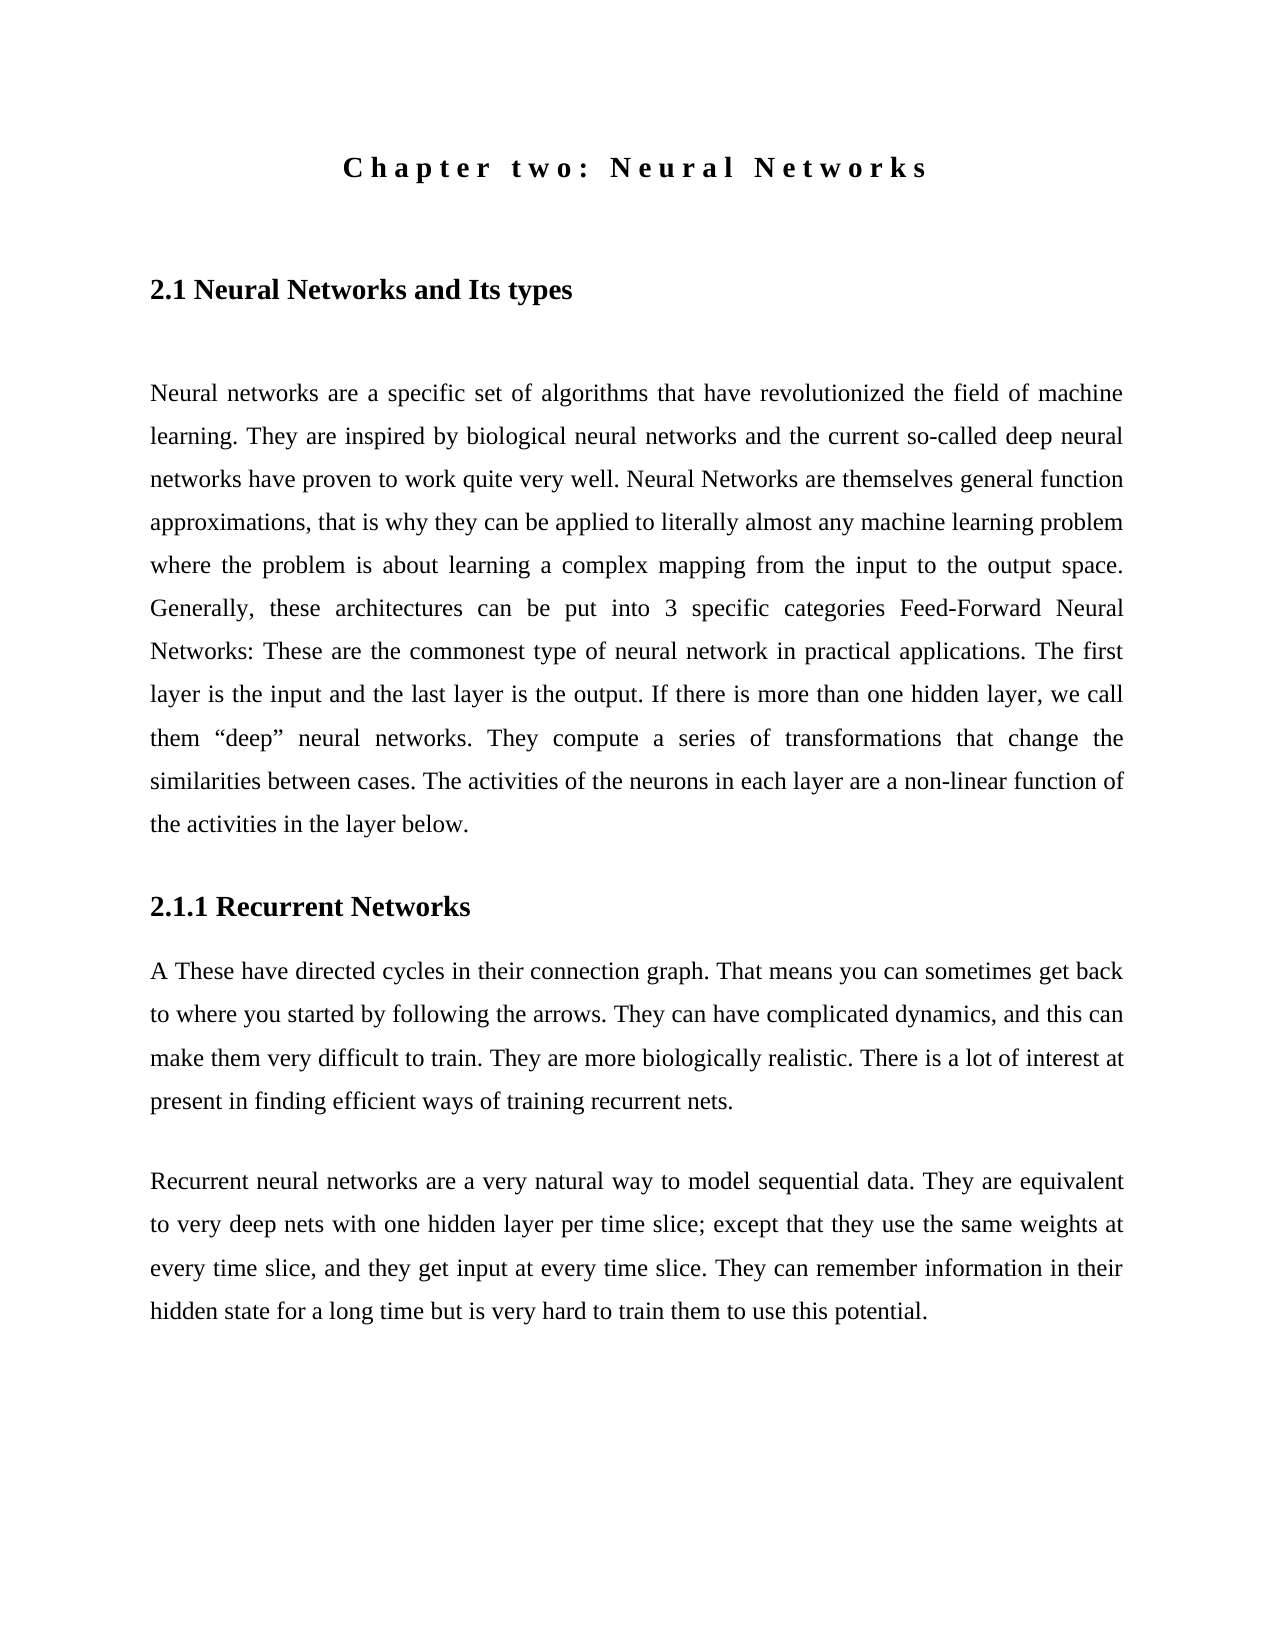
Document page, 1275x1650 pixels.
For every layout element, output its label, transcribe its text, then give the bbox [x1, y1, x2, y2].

text A These have directed cycles in their connection graph. That means you can sometimes get back to where you started by following the arrows. They can have complicated dynamics, and this can make them very difficult to train. They are more biologically realistic. There is a lot of interest at present in finding efficient ways of training recurrent nets. [150, 956, 1125, 1114]
text Neural networks are a specific set of algorithms that have revolutionized the field of machine learning. They are inspired by biological neural networks and the current so-called deep neural networks have proven to work quite very well. Neural Networks are themselves general function approximations, that is why they can be applied to literally almost any machine learning problem where the problem is about learning a complex mapping from the input to the output space. Generally, these architectures can be put into 3 specific categories Feed-Forward Neural Networks: These are the commonest type of neural network in practical applications. The first layer is the input and the last layer is the output. If there is more than one hidden layer, we call them “deep” neural networks. They compute a series of transformations that change the similarities between cases. The activities of the neurons in each layer are a non-linear function of the activities in the layer below. [150, 378, 1125, 838]
subtitle Chapter two: Neural Networks [150, 150, 1125, 183]
subtitle 2.1.1 Recurrent Networks [150, 889, 1125, 923]
text Recurrent neural networks are a very natural way to model sequential data. They are equivalent to very deep nets with one hidden layer per time slice; except that they use the same weights at every time slice, and they get input at every time slice. They can remember information in their hidden state for a long time but is very hard to train them to use this potential. [150, 1166, 1125, 1324]
subtitle 2.1 Neural Networks and Its types [150, 272, 1125, 306]
